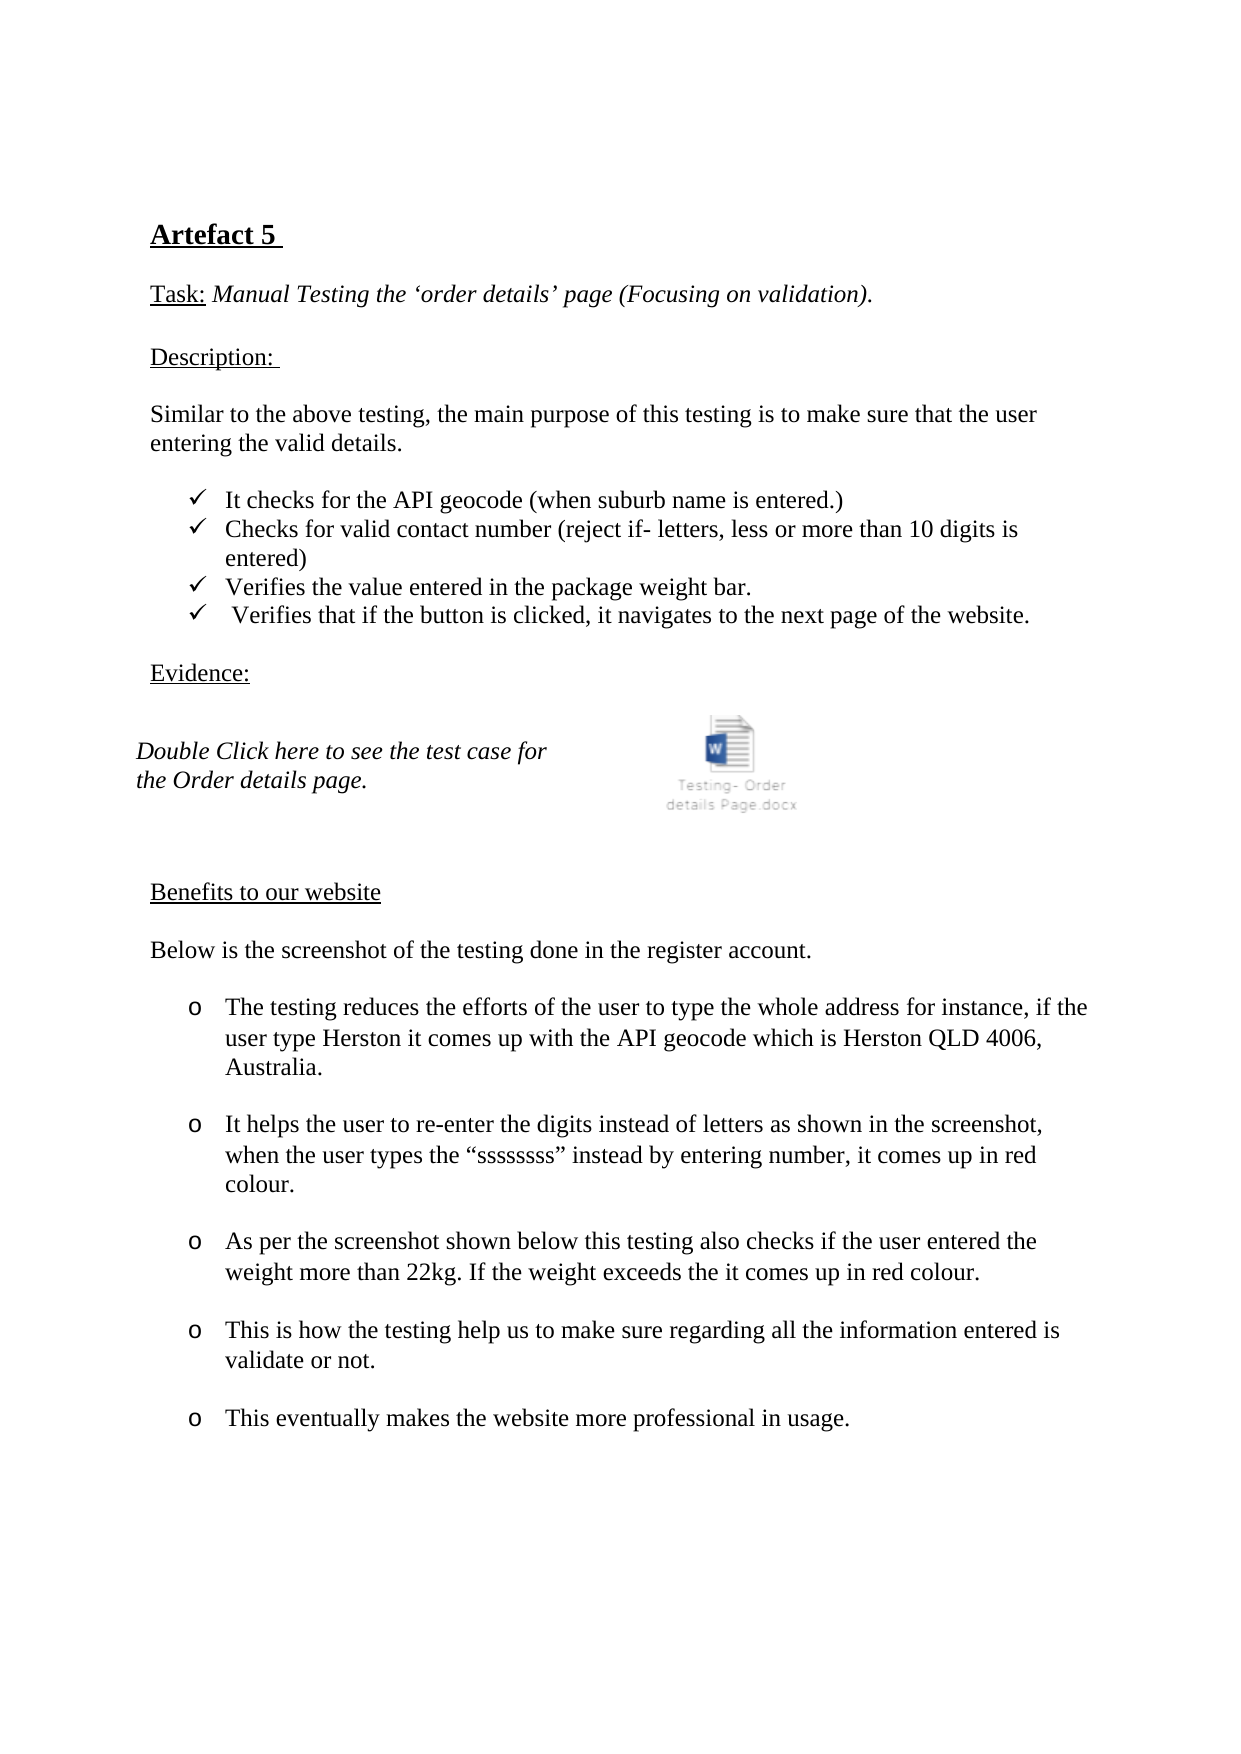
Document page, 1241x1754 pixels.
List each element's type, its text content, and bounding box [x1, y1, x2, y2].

list As per the screenshot shown below this testing also checks if the user entered the weight more than 22kg. If the weight exceeds the it comes up in red colour. [187, 1226, 1090, 1286]
text Artefact 5 [150, 217, 1090, 251]
text Task: Manual Testing the ‘order details’ page (Focusing on validation). [150, 279, 1090, 308]
text Below is the screenshot of the testing done in the register account. [150, 935, 1090, 963]
list Checks for valid contact number (reject if- letters, less or more than 10 digits is entered) [187, 514, 1090, 572]
text Benefits to our website [150, 877, 1090, 906]
list It helps the user to re-enter the digits instead of letters as shown in the screenshot, when the user types the “ssssssss” instead by entering number, it comes up in red colour. [187, 1109, 1090, 1198]
list This is how the testing help us to make sure regarding all the information entered is validate or not. [187, 1315, 1090, 1374]
list This eventually makes the website more professional in usage. [187, 1403, 1090, 1434]
list Verifies the value entered in the package weight bar. [187, 572, 1090, 600]
text Description: [150, 342, 1090, 370]
list It checks for the API geocode (when suburb name is entered.) [187, 485, 1090, 514]
text Similar to the above testing, the main purpose of this testing is to make sure that the user entering the valid details. [150, 399, 1090, 457]
text Evidence: [150, 658, 1090, 687]
list Verifies that if the button is clicked, it navigates to the next page of the website. [187, 600, 1090, 629]
list The testing reduces the efforts of the user to type the whole address for instance, if the user type Herston it comes up with the API geocode which is Herston QLD 4006, Australia. [187, 992, 1090, 1081]
